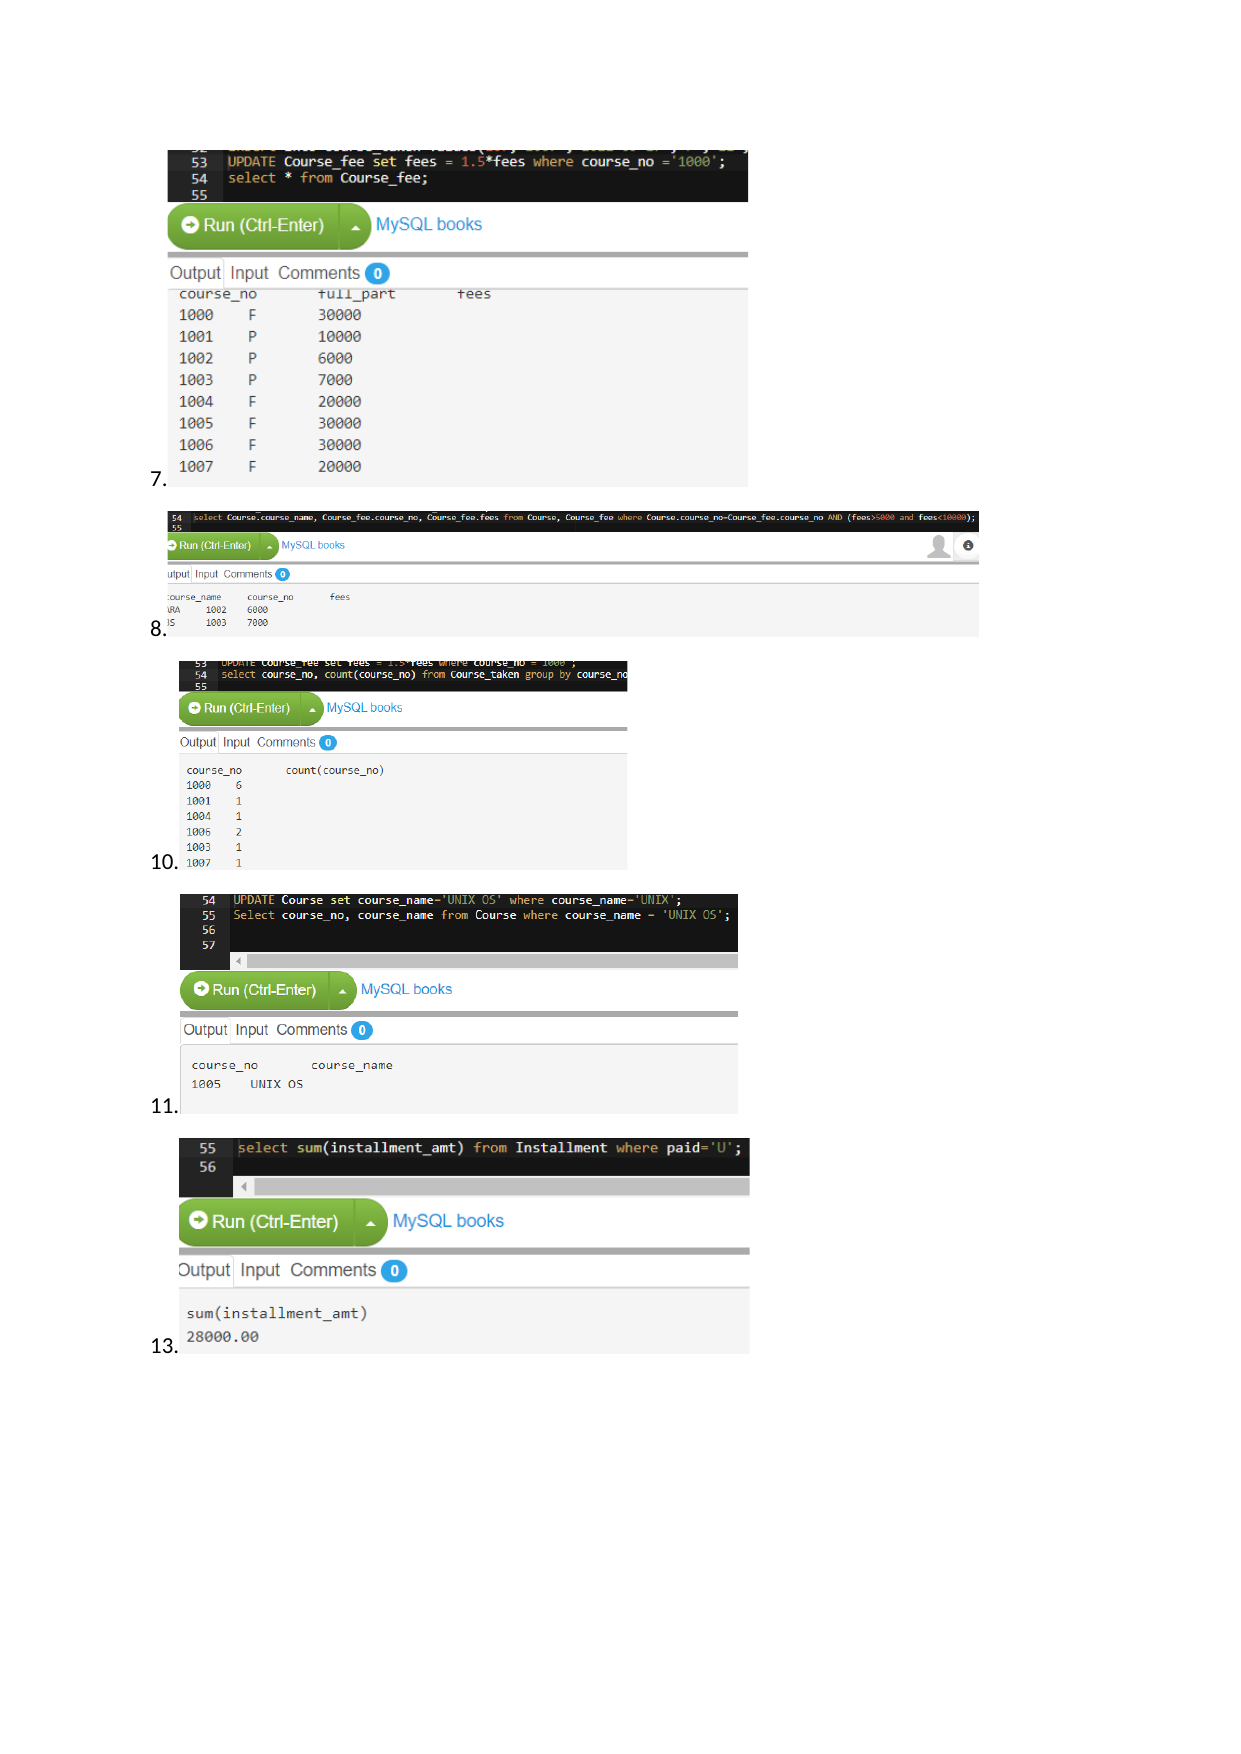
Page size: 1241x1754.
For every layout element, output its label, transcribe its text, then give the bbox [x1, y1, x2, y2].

picture [167, 150, 749, 487]
picture [179, 1138, 750, 1354]
picture [179, 894, 738, 1114]
picture [167, 511, 979, 637]
picture [179, 661, 628, 870]
